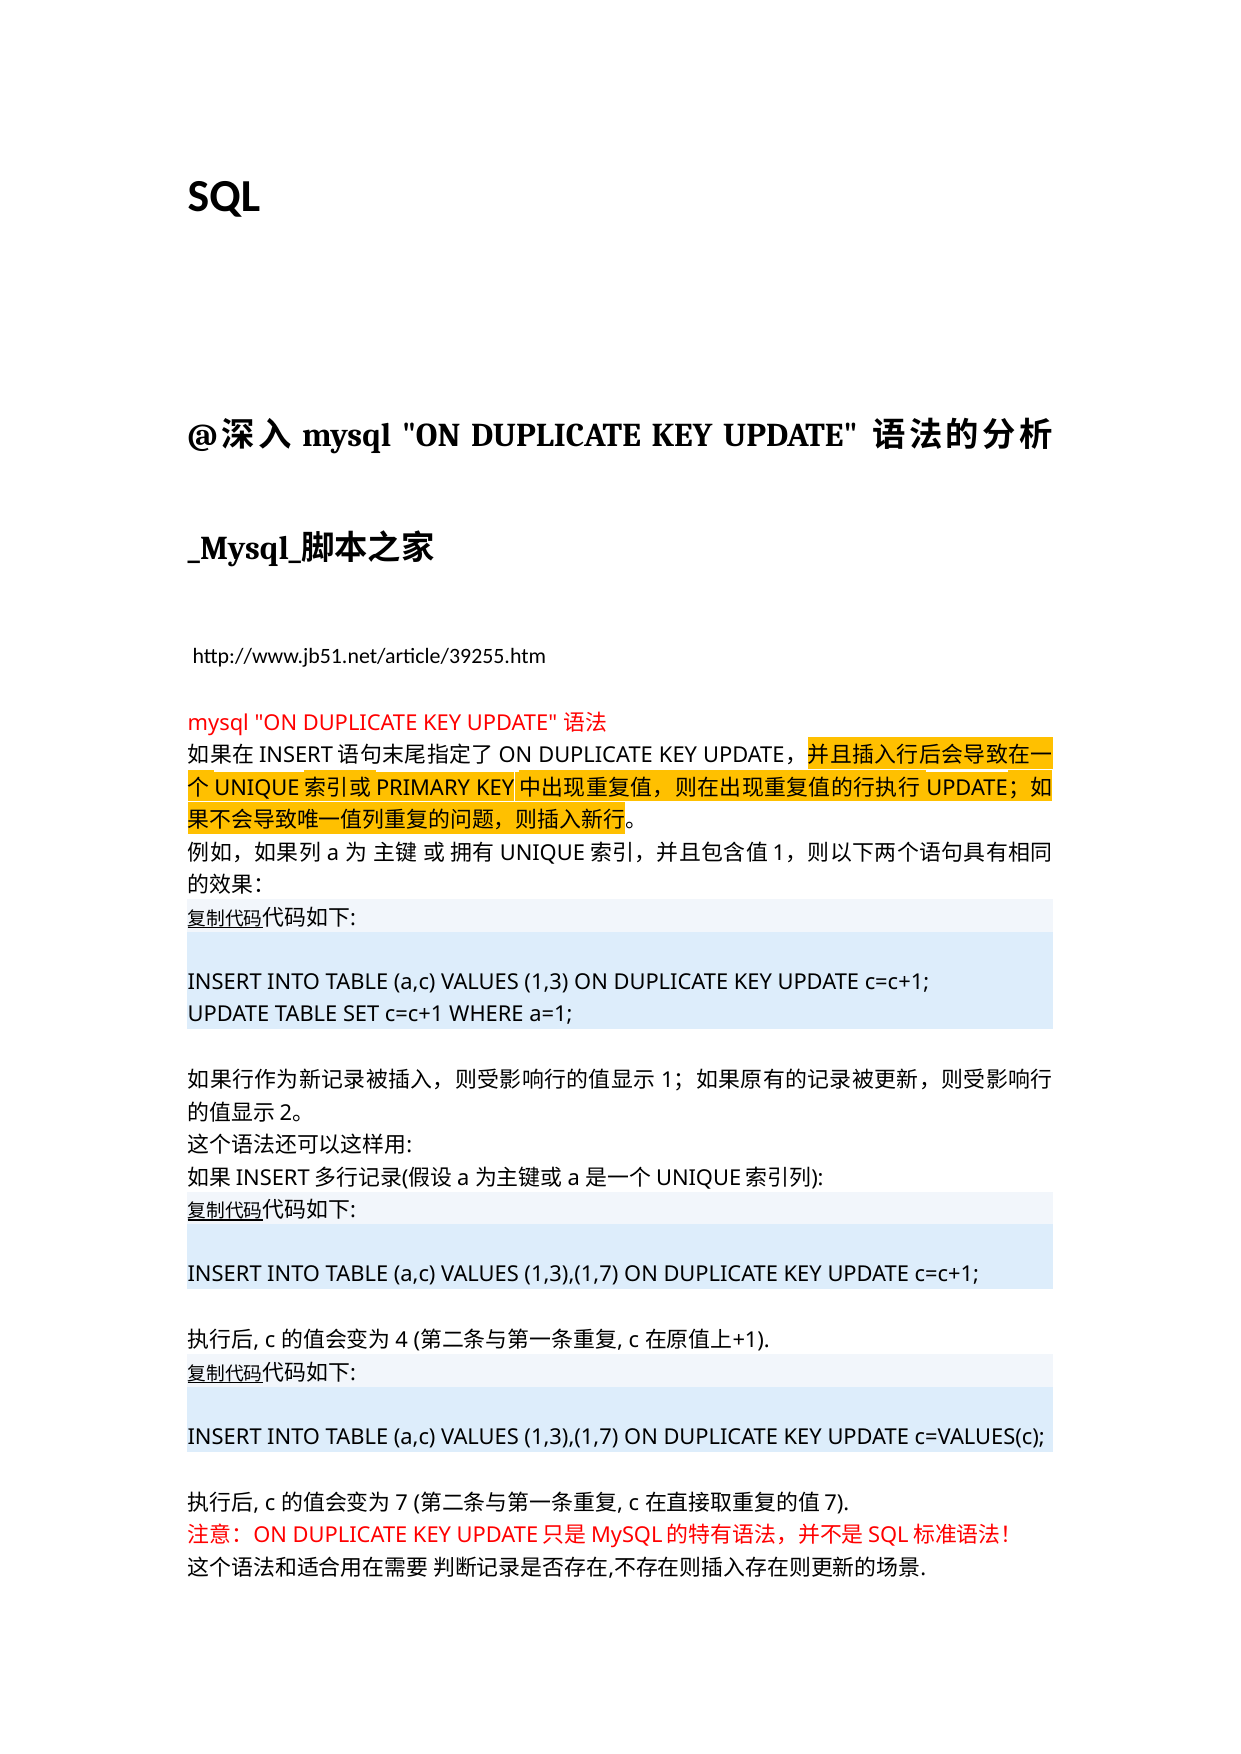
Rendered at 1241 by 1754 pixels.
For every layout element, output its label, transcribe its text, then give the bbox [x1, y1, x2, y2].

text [187, 1452, 1053, 1582]
text INSERT INTO TABLE (a,c) VALUES (1,3) ON DUPLICATE KEY UPDATE c=c+1; UPDATE TABLE SET c=c+1 WHERE a=1; [187, 932, 1053, 1029]
subtitle @深入mysql "ON DUPLICATE KEY UPDATE" 语法的分析_Mysql_脚本之家 [187, 400, 1053, 577]
text 执行后, c 的值会变为 4 (第二条与第一条重复, c 在原值上+1). [187, 1289, 1053, 1354]
text mysql "ON DUPLICATE KEY UPDATE" 语法 如果在INSERT语句末尾指定了ON DUPLICATE KEY UPDATE，并且插入行后会导致在一个UNIQUE索引或PRIMARY KEY中出现重复值，则在出现重复值的行执行UPDATE；如果不会导致唯一值列重复的问题，则插入新行。 例如，如果列 a 为 主键 或 拥有UNIQUE索引，并且包含值1，则以下两个语句具有相同的效果： [187, 704, 1053, 899]
text INSERT INTO TABLE (a,c) VALUES (1,3),(1,7) ON DUPLICATE KEY UPDATE c=c+1; [187, 1224, 1053, 1289]
text INSERT INTO TABLE (a,c) VALUES (1,3),(1,7) ON DUPLICATE KEY UPDATE c=VALUES(c); [187, 1387, 1053, 1452]
text http://www.jb51.net/article/39255.htm [187, 639, 1053, 672]
text 复制代码代码如下: [187, 1354, 1053, 1387]
text 复制代码代码如下: [187, 899, 1053, 932]
text 复制代码代码如下: [187, 1192, 1053, 1224]
text 如果行作为新记录被插入，则受影响行的值显示1；如果原有的记录被更新，则受影响行的值显示2。 这个语法还可以这样用: 如果INSERT多行记录(假设 a 为主键或 a 是一个 UNIQUE索引列): [187, 1029, 1053, 1192]
subtitle SQL [187, 162, 1053, 227]
